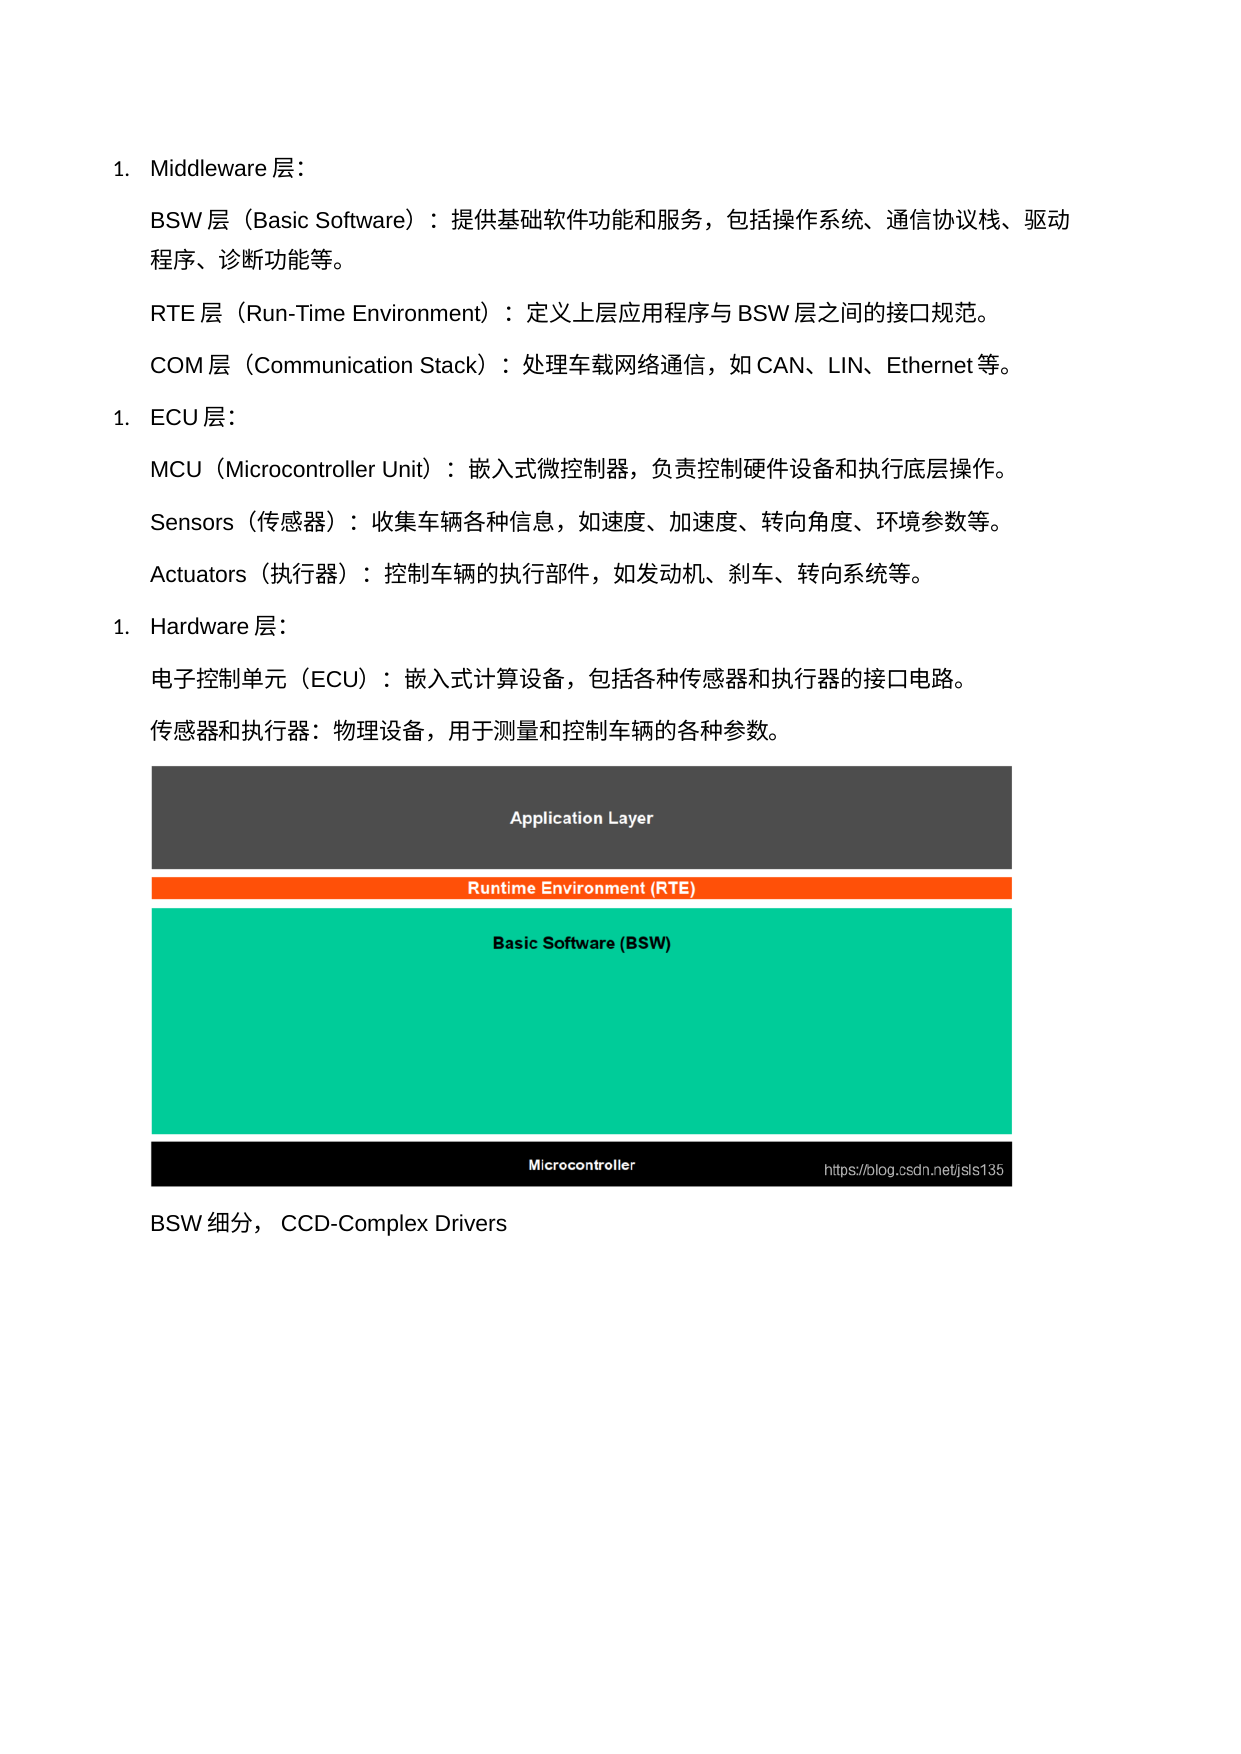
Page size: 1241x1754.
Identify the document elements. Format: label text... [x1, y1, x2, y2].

text 电子控制单元（ECU）：嵌入式计算设备，包括各种传感器和执行器的接口电路。 [150, 660, 1090, 694]
text BSW层（Basic Software）：提供基础软件功能和服务，包括操作系统、通信协议栈、驱动程序、诊断功能等。 [150, 202, 1090, 275]
text Sensors（传感器）：收集车辆各种信息，如速度、加速度、转向角度、环境参数等。 [150, 503, 1090, 537]
text BSW细分， CCD-Complex Drivers [150, 1205, 1090, 1238]
text Actuators（执行器）：控制车辆的执行部件，如发动机、刹车、转向系统等。 [150, 556, 1090, 589]
list Hardware层： [112, 608, 1090, 641]
list Middleware层： [112, 150, 1090, 183]
text 传感器和执行器：物理设备，用于测量和控制车辆的各种参数。 [150, 713, 1090, 746]
text RTE层（Run-Time Environment）：定义上层应用程序与BSW层之间的接口规范。 [150, 294, 1090, 328]
text COM层（Communication Stack）：处理车载网络通信，如CAN、LIN、Ethernet等。 [150, 347, 1090, 380]
list ECU层： [112, 399, 1090, 432]
picture [150, 765, 1013, 1187]
text MCU（Microcontroller Unit）：嵌入式微控制器，负责控制硬件设备和执行底层操作。 [150, 451, 1090, 484]
